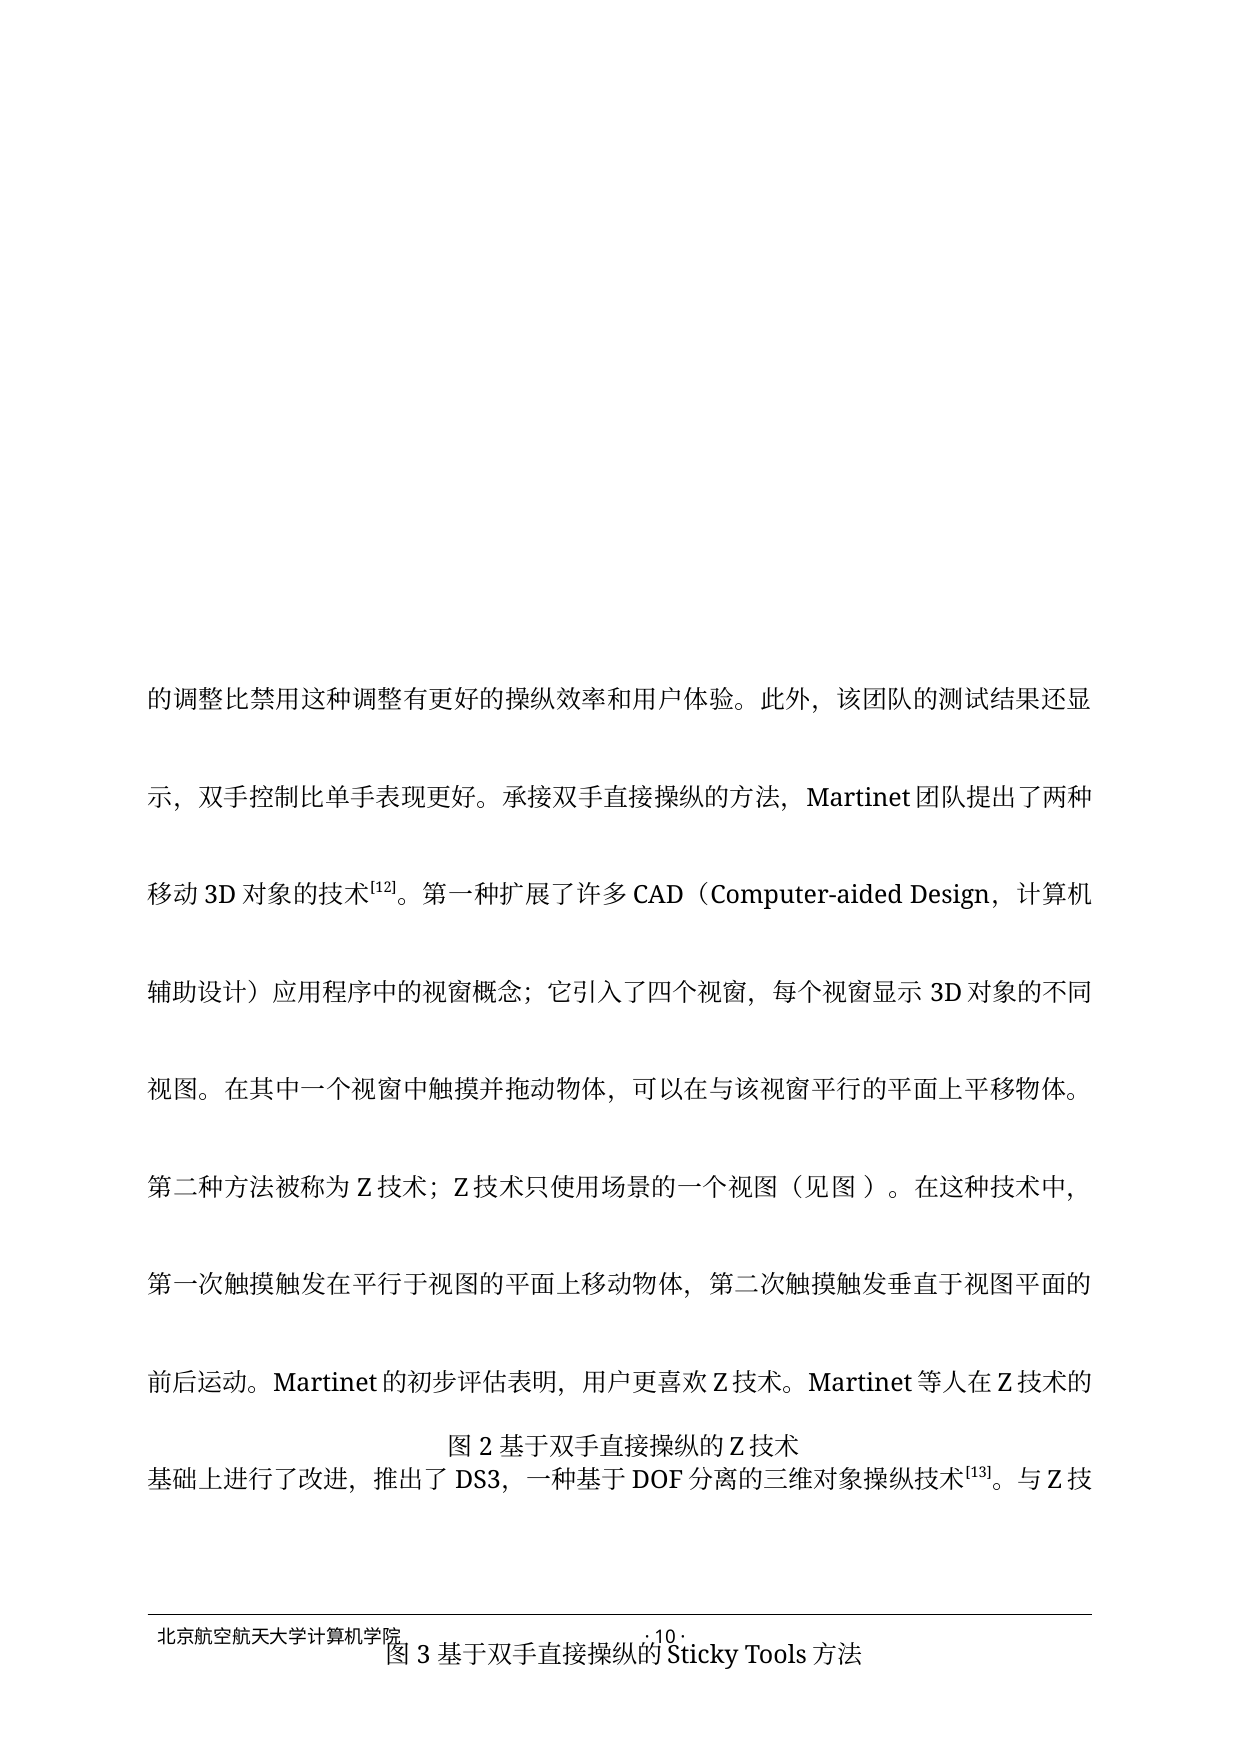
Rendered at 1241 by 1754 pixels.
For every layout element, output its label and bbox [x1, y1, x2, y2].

text [148, 162, 1092, 1511]
